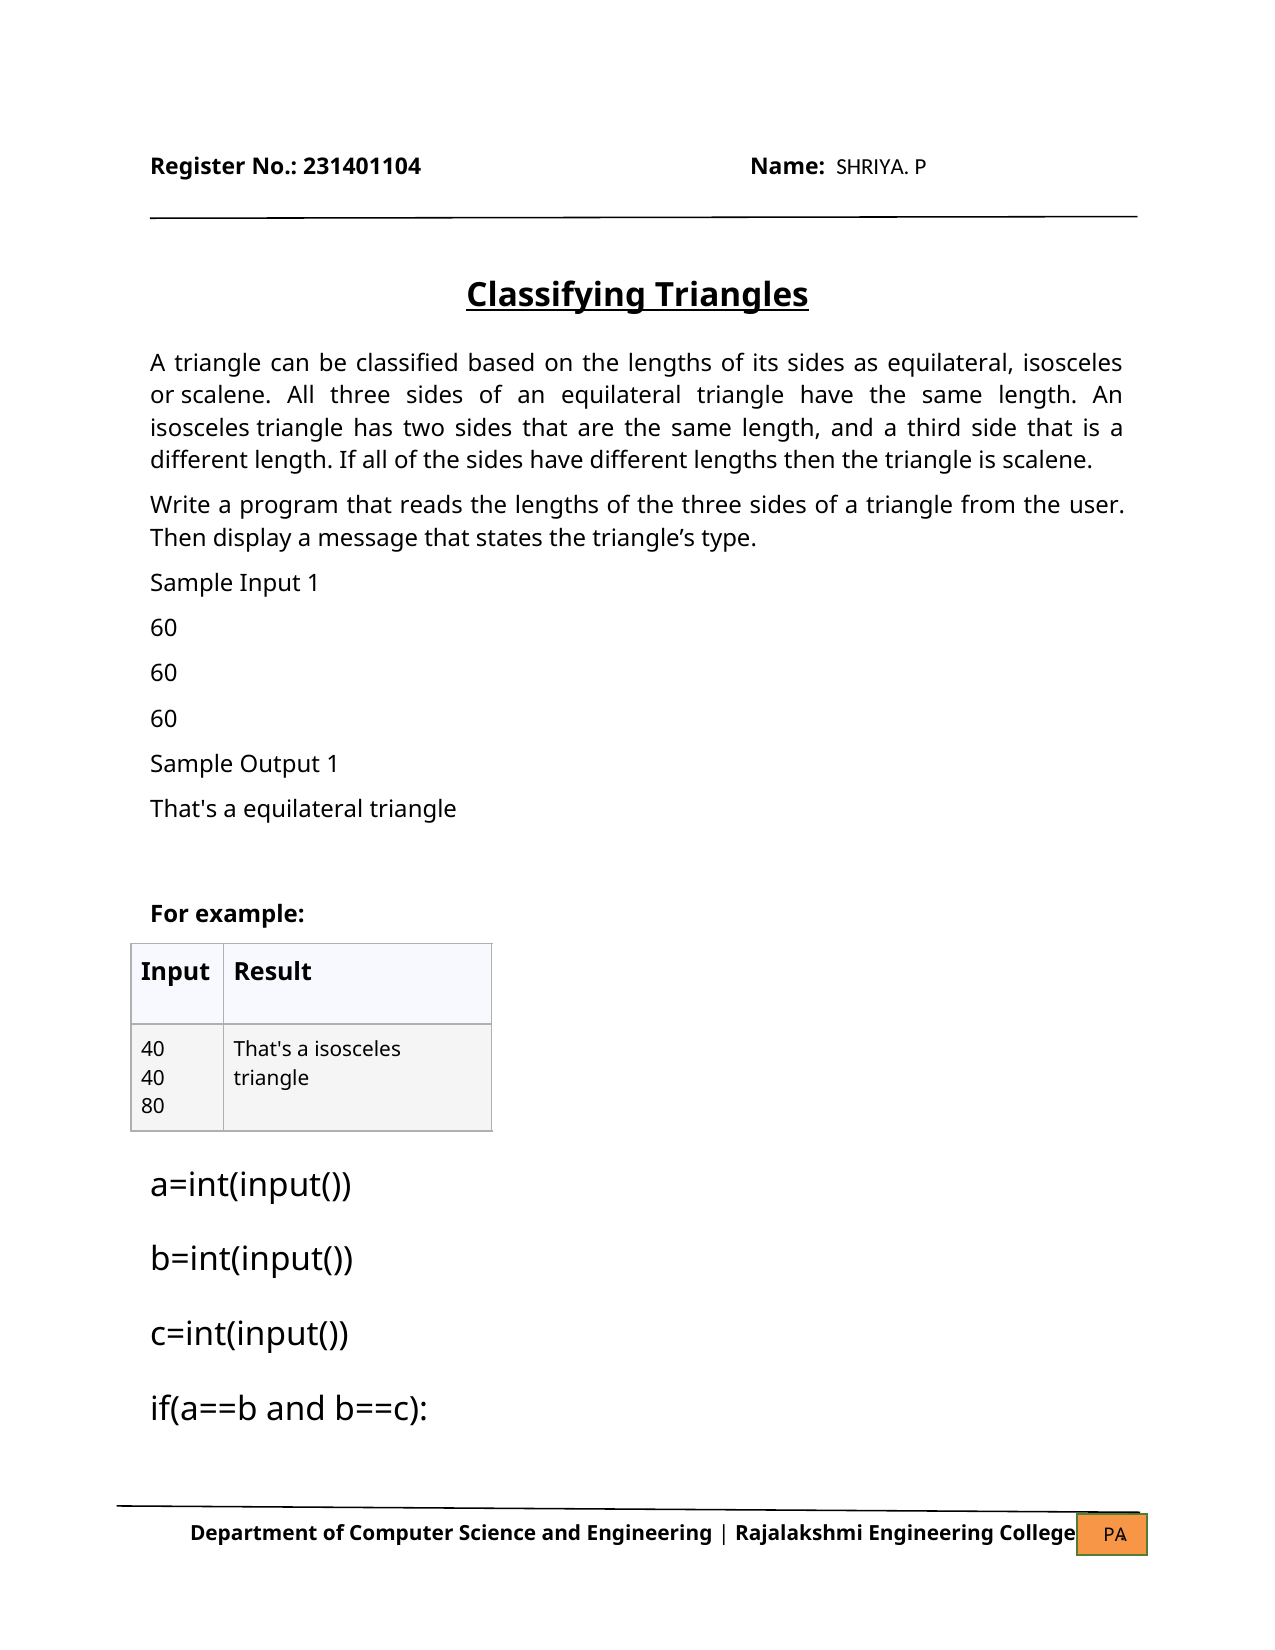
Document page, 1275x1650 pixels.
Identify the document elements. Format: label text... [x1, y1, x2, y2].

text That's a equilateral triangle [150, 792, 1125, 824]
text Register No.: 231401104 Name: SHRIYA. P [150, 150, 1125, 181]
text A triangle can be classified based on the lengths of its sides as equilateral, isosceles or scalene. All three sides of an equilateral triangle have the same length. An isosceles triangle has two sides that are the same length, and a third side that is a different length. If all of the sides have different lengths then the triangle is scalene. [150, 345, 1125, 476]
text Write a program that reads the lengths of the three sides of a triangle from the user. Then display a message that states the triangle’s type. [150, 488, 1125, 553]
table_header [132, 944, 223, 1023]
text a=int(input()) [150, 1161, 1125, 1206]
text Classifying Triangles [150, 271, 1125, 316]
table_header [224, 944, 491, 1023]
text 60 [150, 656, 1125, 689]
text if(a==b and b==c): [150, 1384, 1125, 1430]
text 60 [150, 701, 1125, 734]
text Sample Input 1 [150, 566, 1125, 599]
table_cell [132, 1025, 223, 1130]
text For example: [150, 897, 1125, 930]
text b=int(input()) [150, 1235, 1125, 1281]
text 60 [150, 611, 1125, 644]
text Sample Output 1 [150, 746, 1125, 779]
text c=int(input()) [150, 1310, 1125, 1355]
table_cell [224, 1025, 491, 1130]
